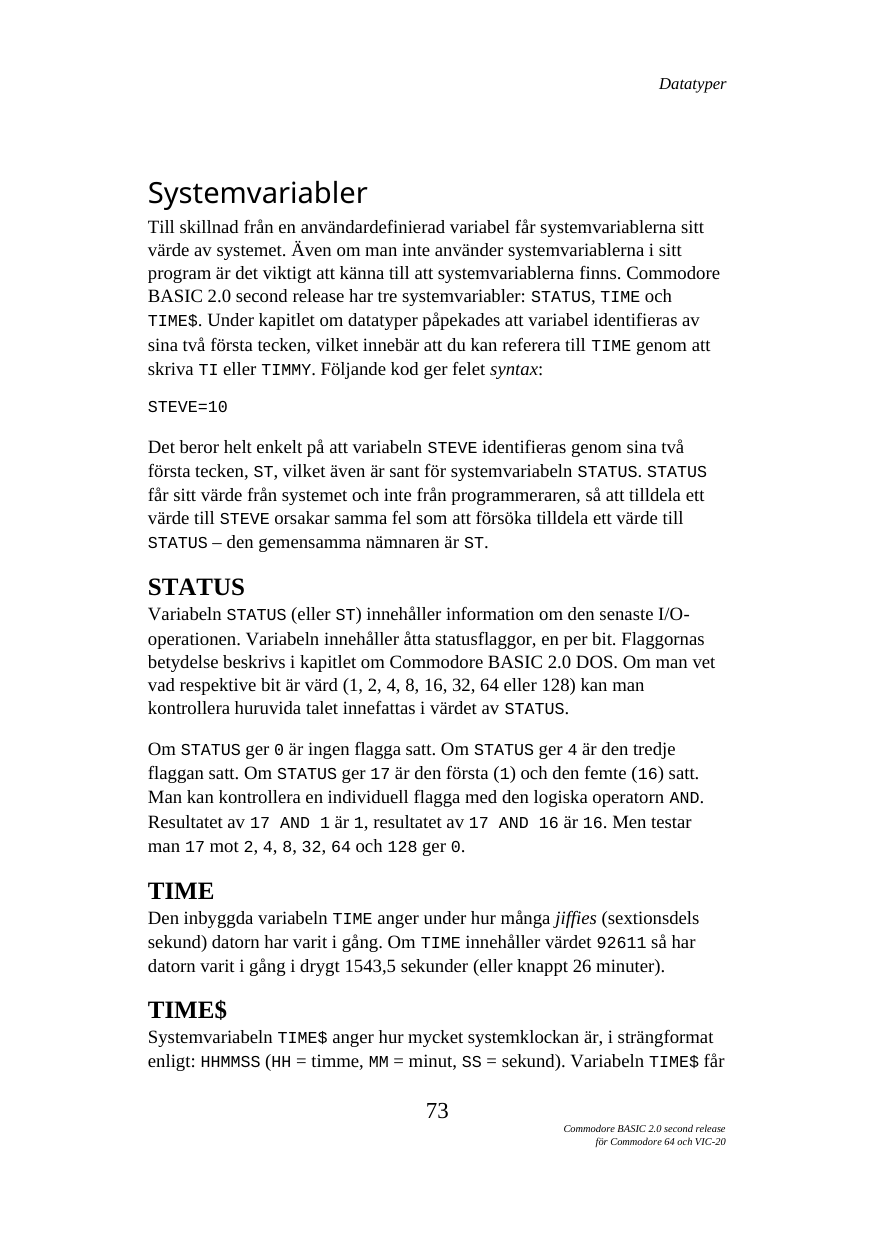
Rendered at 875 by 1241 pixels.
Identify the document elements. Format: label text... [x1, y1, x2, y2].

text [148, 1026, 726, 1073]
subtitle TIME [148, 876, 726, 904]
text Till skillnad från en användardefinierad variabel får systemvariablerna sitt värde av systemet. Även om man inte använder systemvariablerna i sitt program är det viktigt att känna till att systemvariablerna finns. Commodore BASIC 2.0 second release har tre systemvariabler: STATUS, TIME och TIME$. Under kapitlet om datatyper påpekades att variabel identifieras av sina två första tecken, vilket innebär att du kan referera till TIME genom att skriva TI eller TIMMY. Följande kod ger felet syntax: [148, 216, 726, 380]
subtitle TIME$ [148, 995, 726, 1024]
text Det beror helt enkelt på att variabeln STEVE identifieras genom sina två första tecken, ST, vilket även är sant för systemvariabeln STATUS. STATUS får sitt värde från systemet och inte från programmeraren, så att tilldela ett värde till STEVE orsakar samma fel som att försöka tilldela ett värde till STATUS – den gemensamma nämnaren är ST. [148, 436, 726, 554]
text Variabeln STATUS (eller ST) innehåller information om den senaste I/O-operationen. Variabeln innehåller åtta statusflaggor, en per bit. Flaggornas betydelse beskrivs i kapitlet om Commodore BASIC 2.0 DOS. Om man vet vad respektive bit är värd (1, 2, 4, 8, 16, 32, 64 eller 128) kan man kontrollera huruvida talet innefattas i värdet av STATUS. [148, 603, 726, 720]
subtitle STATUS [148, 572, 726, 601]
text Den inbyggda variabeln TIME anger under hur många jiffies (sextionsdels sekund) datorn har varit i gång. Om TIME innehåller värdet 92611 så har datorn varit i gång i drygt 1543,5 sekunder (eller knappt 26 minuter). [148, 907, 726, 977]
subtitle Systemvariabler [148, 173, 726, 212]
text Om STATUS ger 0 är ingen flagga satt. Om STATUS ger 4 är den tredje flaggan satt. Om STATUS ger 17 är den första (1) och den femte (16) satt. Man kan kontrollera en individuell flagga med den logiska operatorn AND. Resultatet av 17 AND 1 är 1, resultatet av 17 AND 16 är 16. Men testar man 17 mot 2, 4, 8, 32, 64 och 128 ger 0. [148, 738, 726, 857]
text STEVE=10 [148, 399, 726, 417]
